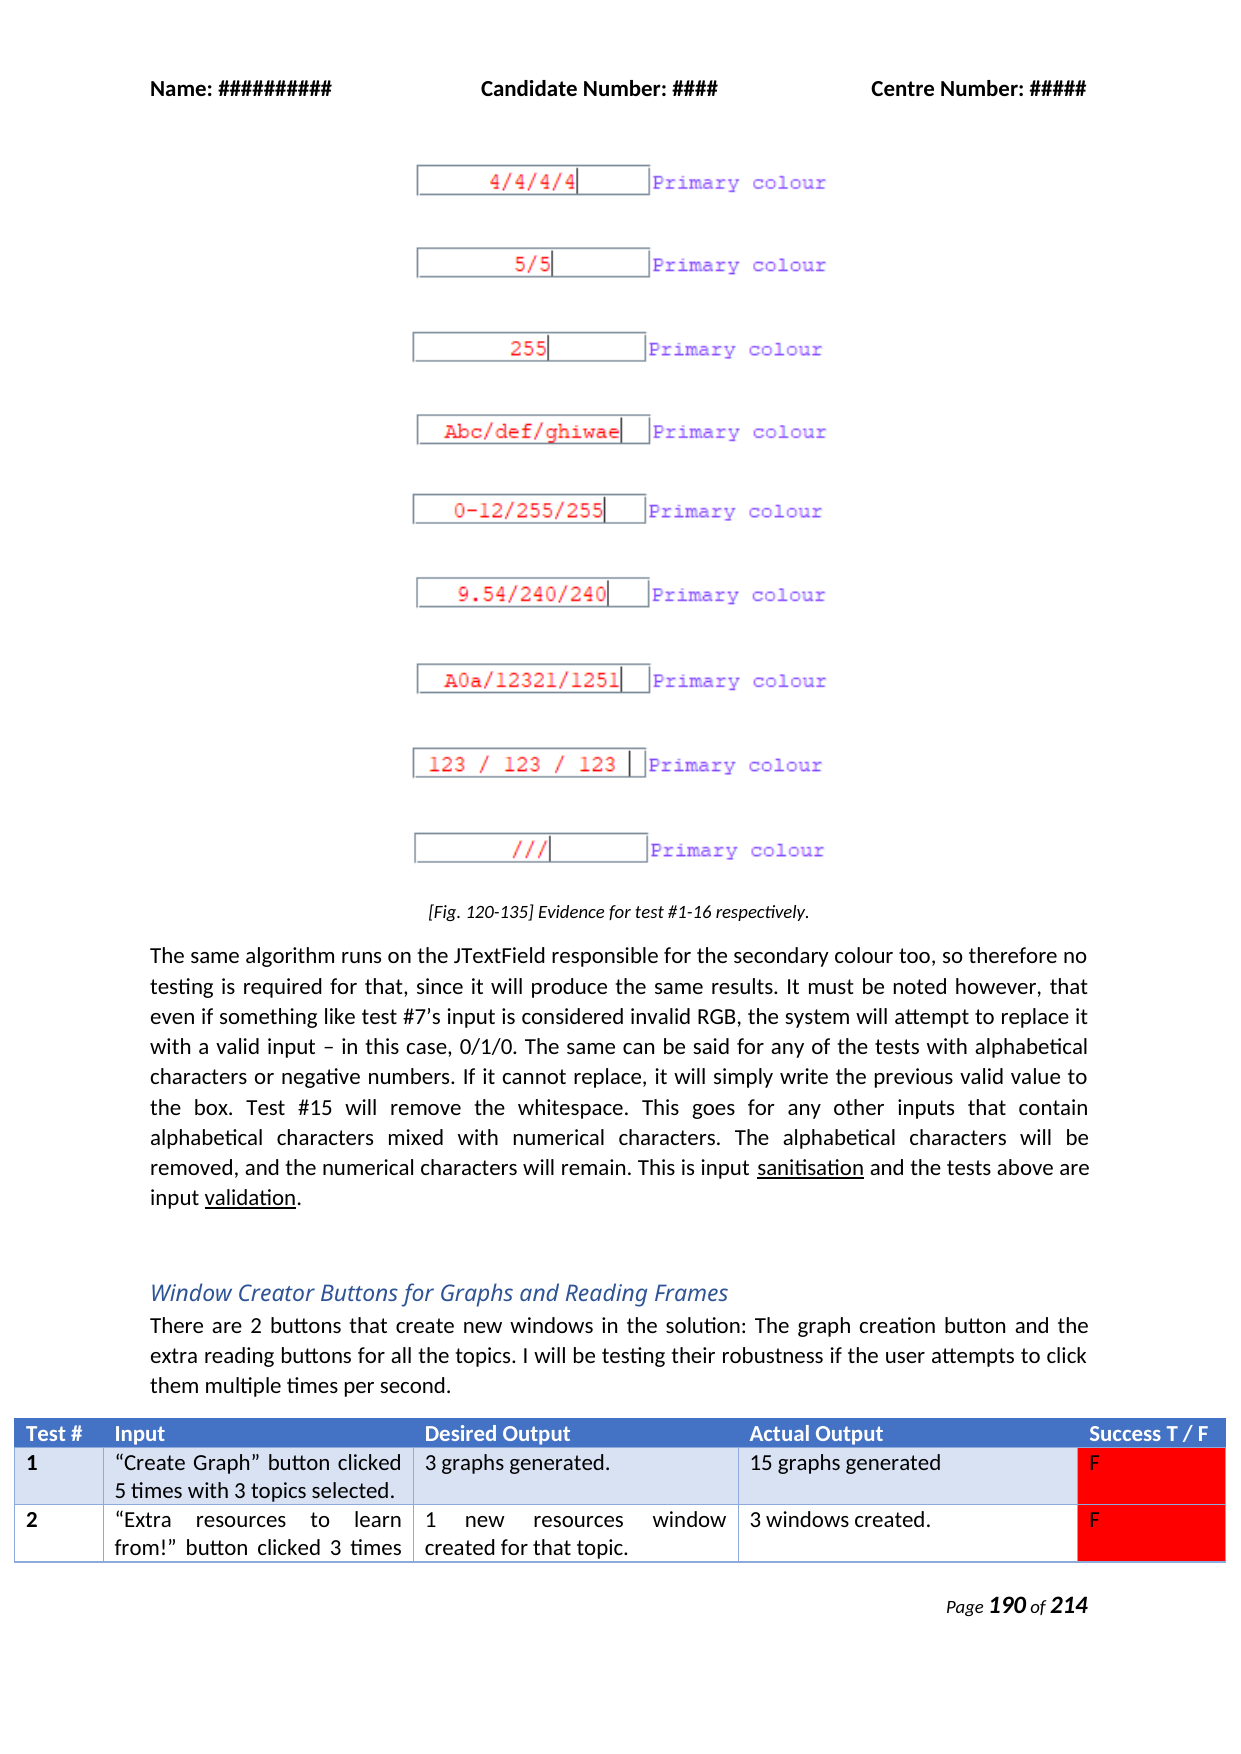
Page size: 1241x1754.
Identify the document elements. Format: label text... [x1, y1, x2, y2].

table_cell “Create Graph” button clicked 5 times with 3 topics selected. [104, 1448, 413, 1504]
picture [402, 732, 839, 797]
text There are 2 buttons that create new windows in the solution: The graph creation button and the extra reading buttons for all the topics. I will be testing their robustness if the user attempts to click them multiple times per second. [150, 1311, 1090, 1399]
picture [402, 483, 839, 543]
picture [403, 402, 837, 465]
table_header Test # [15, 1419, 103, 1447]
text [Fig. 120-135] Evidence for test #1-16 respectively. [150, 900, 1090, 923]
subtitle Window Creator Buttons for Graphs and Reading Frames [150, 1277, 1090, 1308]
table_cell 1 [15, 1448, 103, 1504]
table_cell 3 windows created. [739, 1505, 1077, 1561]
picture [406, 235, 835, 300]
table_header Success T / F [1078, 1419, 1225, 1447]
picture [404, 561, 836, 630]
table_header Actual Output [739, 1419, 1077, 1447]
table_cell F [1078, 1505, 1225, 1561]
table_cell 2 [15, 1505, 103, 1561]
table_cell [104, 1505, 413, 1561]
picture [406, 150, 835, 218]
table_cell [414, 1505, 738, 1561]
picture [405, 318, 835, 384]
picture [402, 814, 838, 882]
text The same algorithm runs on the JTextField responsible for the secondary colour too, so therefore no testing is required for that, since it will produce the same results. It must be noted however, that even if something like test #7’s input is considered invalid RGB, the system will attempt to replace it with a valid input – in this case, 0/1/0. The same can be said for any of the tests with alphabetical characters or negative numbers. If it cannot replace, it will simply write the previous valid value to the box. Test #15 will remove the whitespace. This goes for any other inputs that contain alphabetical characters mixed with numerical characters. The alphabetical characters will be removed, and the numerical characters will remain. This is input sanitisation and the tests above are input validation. [150, 942, 1090, 1211]
table_header Desired Output [414, 1419, 738, 1447]
table_cell 3 graphs generated. [414, 1448, 738, 1504]
table_header Input [104, 1419, 413, 1447]
table_cell F [1078, 1448, 1225, 1504]
table_cell 15 graphs generated [739, 1448, 1077, 1504]
picture [403, 648, 837, 714]
